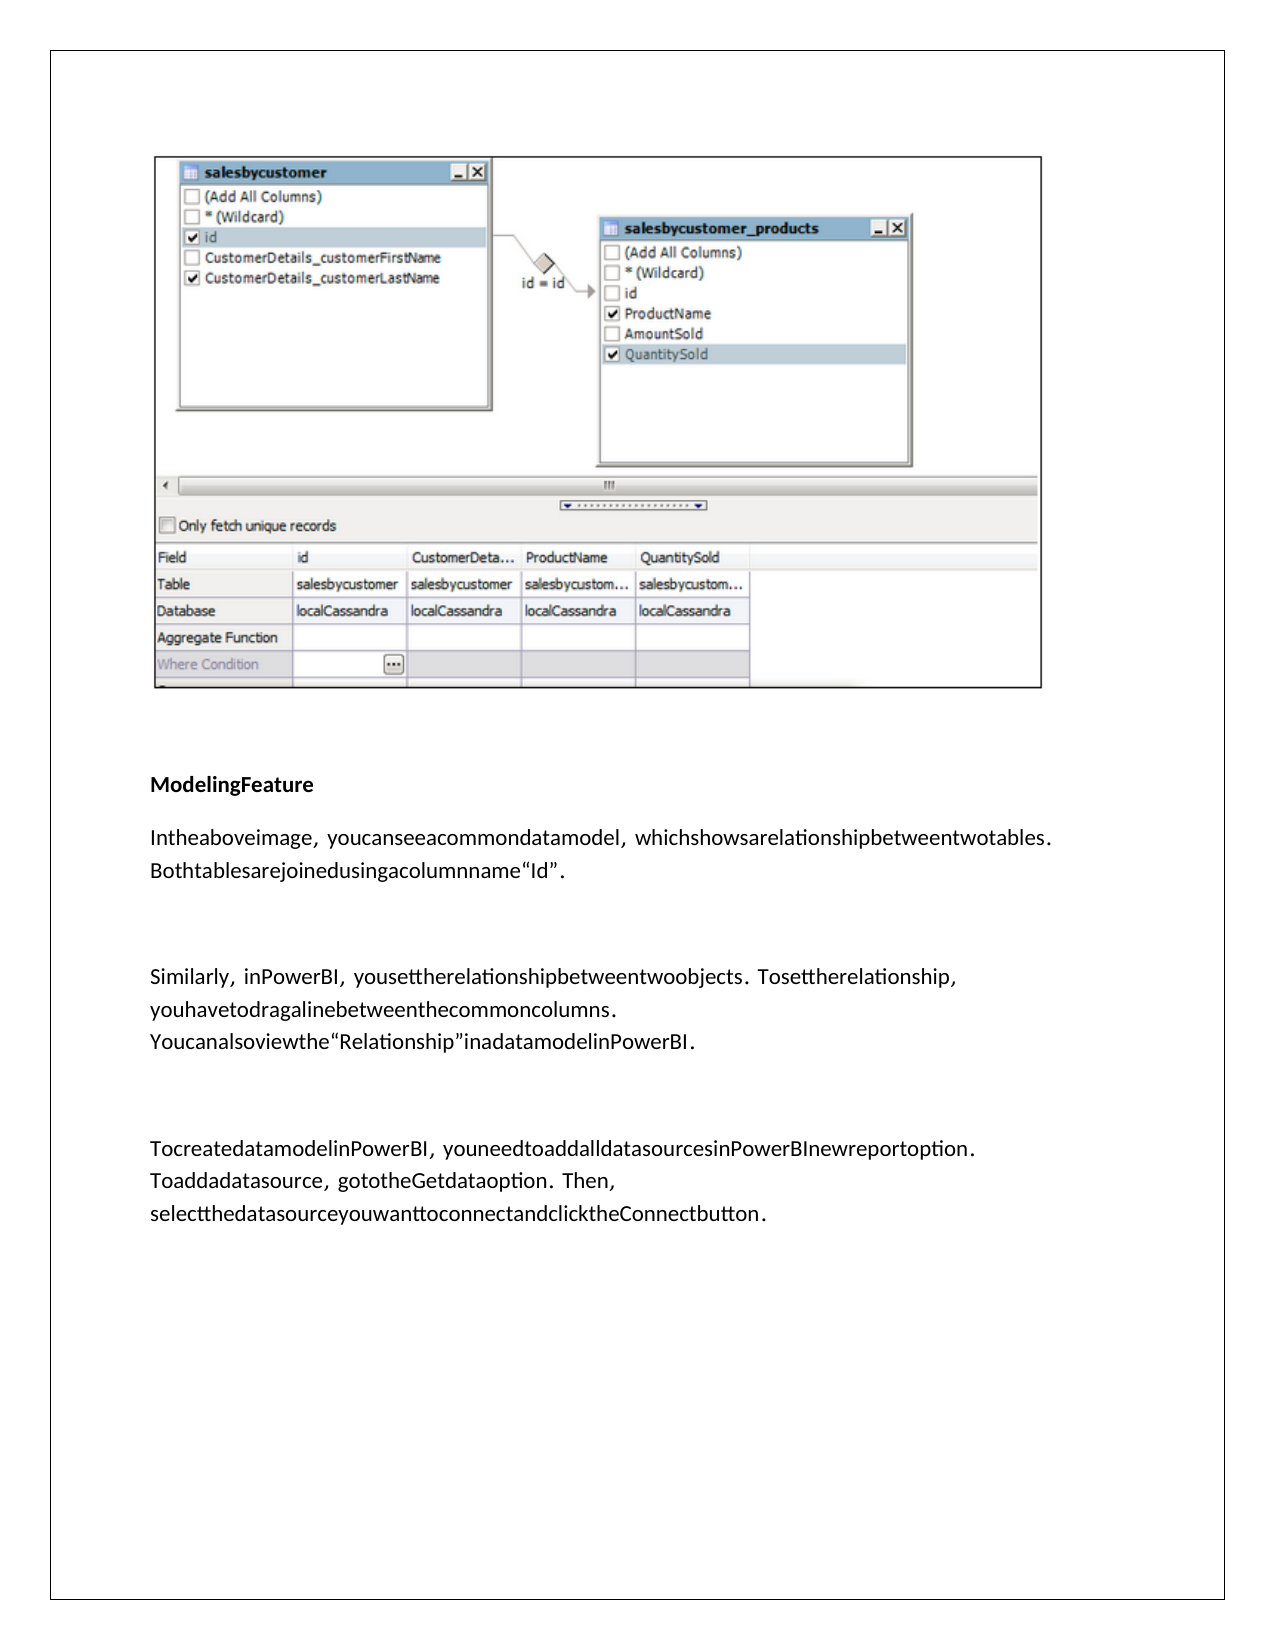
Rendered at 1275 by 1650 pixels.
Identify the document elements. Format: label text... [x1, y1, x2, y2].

text Similarly, inPowerBI, yousettherelationshipbetweentwoobjects. Tosettherelationship, youhavetodragalinebetweenthecommoncolumns. Youcanalsoviewthe“Relationship”inadatamodelinPowerBI. [150, 962, 1125, 1056]
text TocreatedatamodelinPowerBI, youneedtoaddalldatasourcesinPowerBInewreportoption. Toaddadatasource, gototheGetdataoption. Then, selectthedatasourceyouwanttoconnectandclicktheConnectbutton. [150, 1133, 1125, 1227]
text ModelingFeature [150, 770, 1125, 798]
text Intheaboveimage, youcanseeacommondatamodel, whichshowsarelationshipbetweentwotables. Bothtablesarejoinedusingacolumnname“Id”. [150, 823, 1125, 884]
picture [150, 150, 1050, 696]
